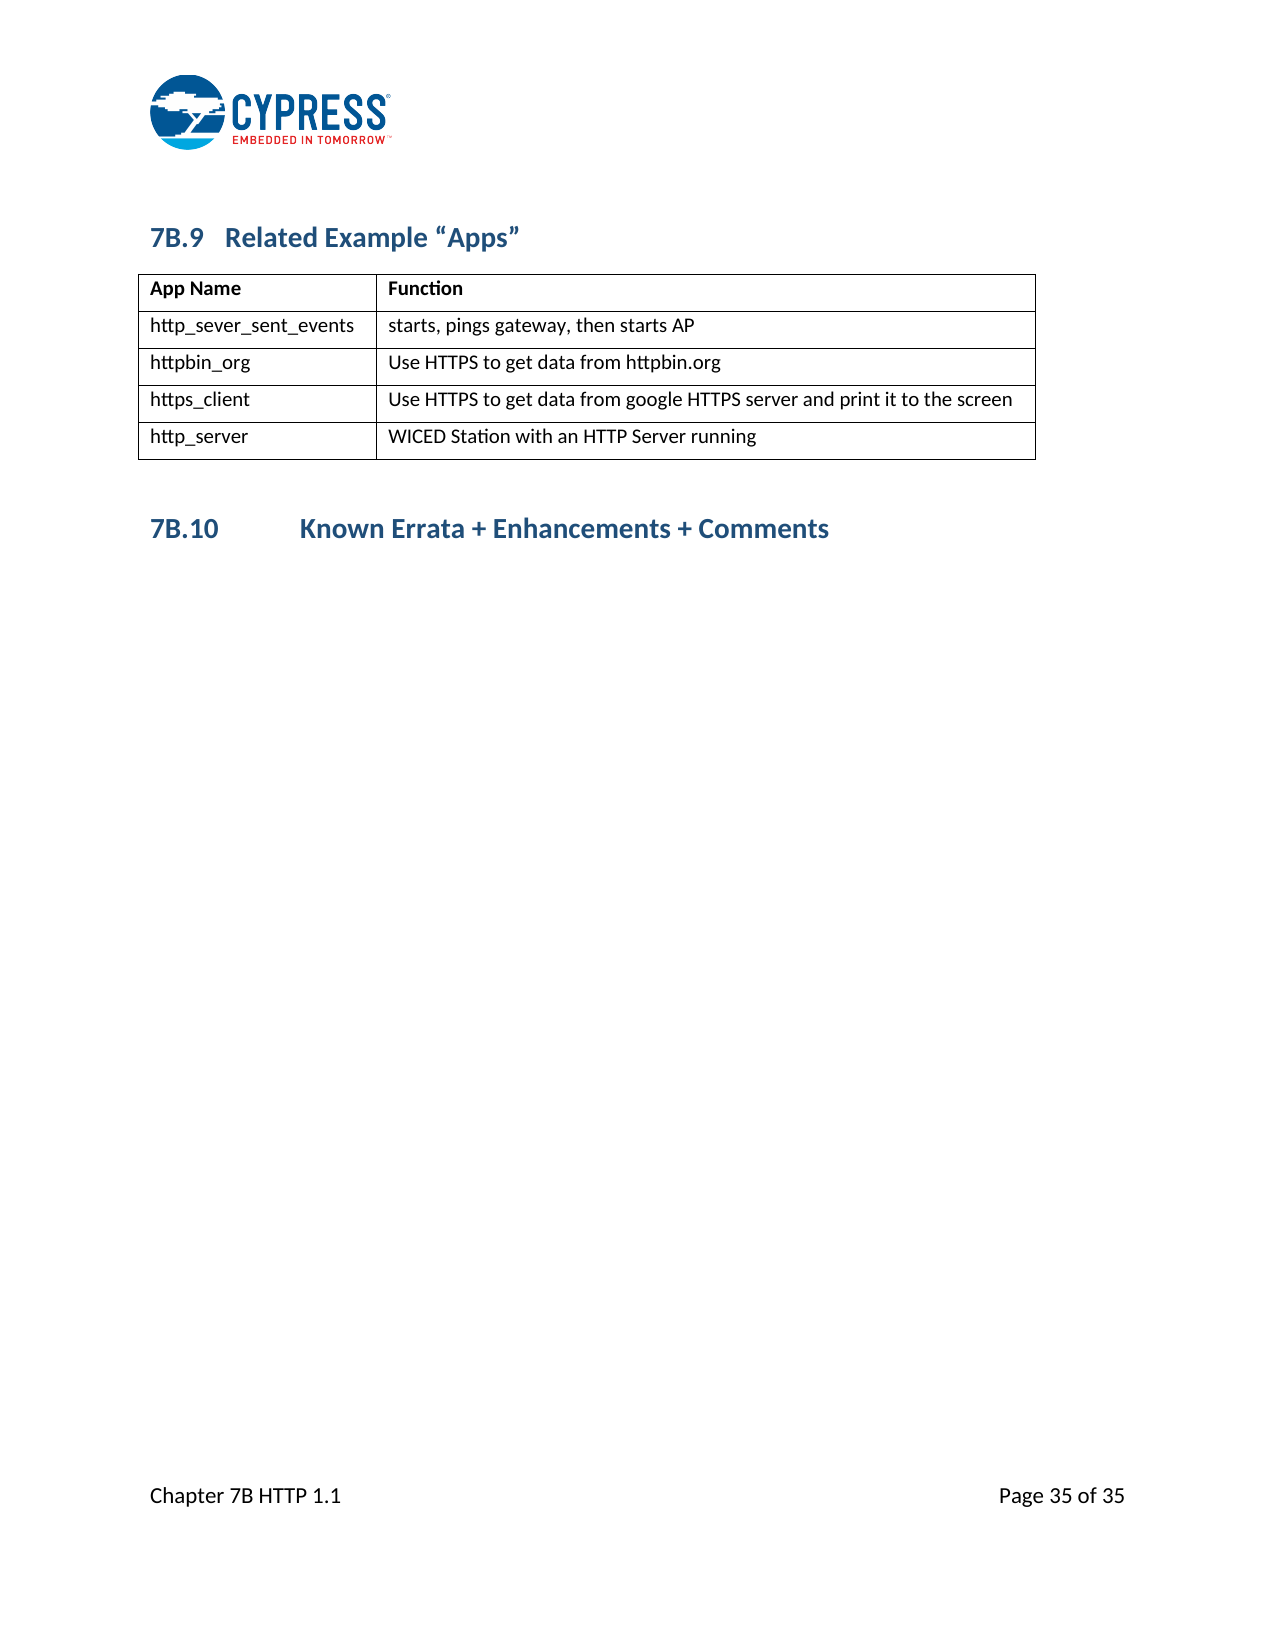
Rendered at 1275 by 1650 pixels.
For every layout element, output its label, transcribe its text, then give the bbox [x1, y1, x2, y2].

subtitle Related Example “Apps” [150, 219, 1125, 254]
picture [150, 75, 392, 150]
table_cell Use HTTPS to get data from google HTTPS server and print it to the screen [377, 386, 1035, 422]
table_header App Name [139, 275, 376, 311]
table_cell WICED Station with an HTTP Server running [377, 423, 1035, 459]
table_cell Use HTTPS to get data from httpbin.org [377, 349, 1035, 385]
table_cell http_sever_sent_events [139, 312, 376, 348]
table_cell http_server [139, 423, 376, 459]
table_cell https_client [139, 386, 376, 422]
subtitle Known Errata + Enhancements + Comments [150, 510, 1125, 546]
table_cell httpbin_org [139, 349, 376, 385]
table_header Function [377, 275, 1035, 311]
table_cell starts, pings gateway, then starts AP [377, 312, 1035, 348]
